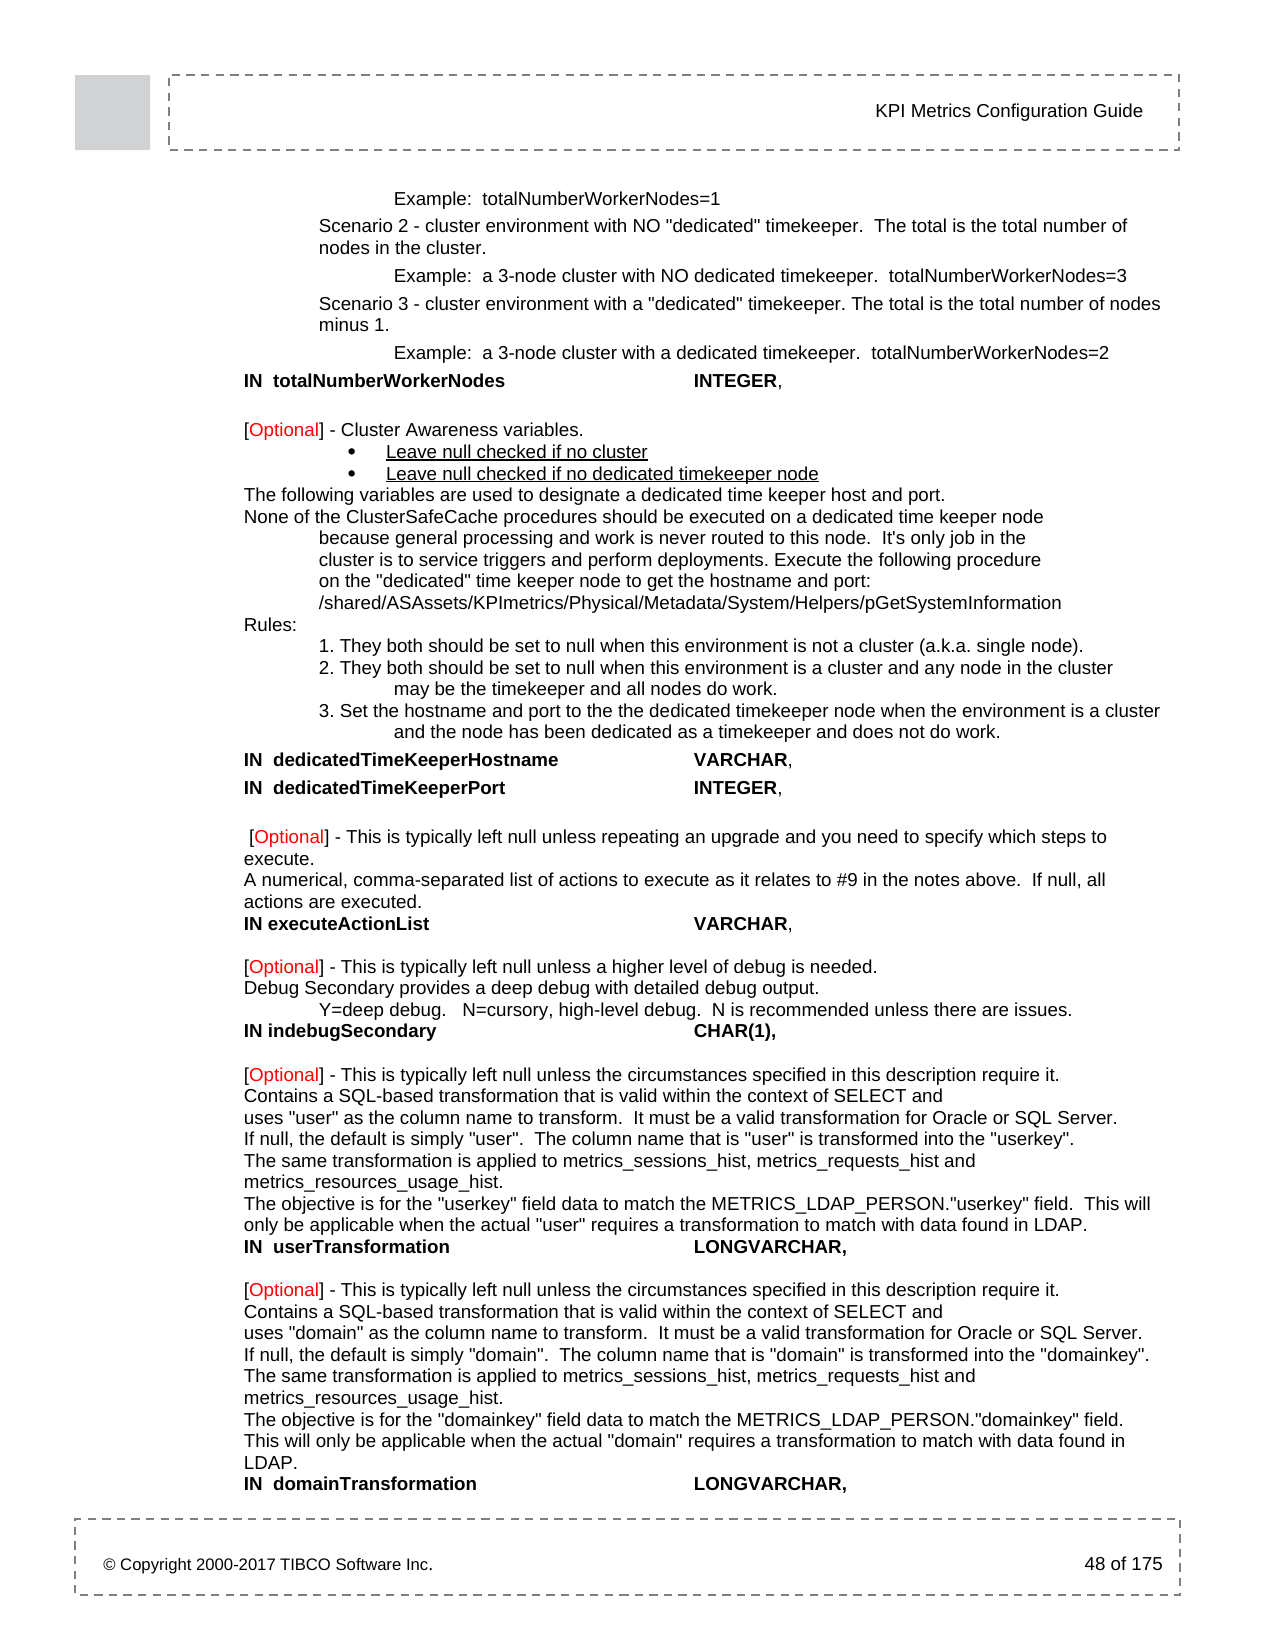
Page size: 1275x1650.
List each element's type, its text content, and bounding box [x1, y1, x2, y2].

text Contains a SQL-based transformation that is valid within the context of SELECT and [244, 1301, 1162, 1322]
text 3. Set the hostname and port to the the dedicated timekeeper node when the environment is a cluster [244, 699, 1162, 721]
text on the "dedicated" time keeper node to get the hostname and port: [244, 570, 1162, 592]
text Contains a SQL-based transformation that is valid within the context of SELECT and [244, 1085, 1162, 1106]
text [Optional] - Cluster Awareness variables. [244, 419, 1162, 441]
text The objective is for the "domainkey" field data to match the METRICS_LDAP_PERSON."domainkey" field. This will only be applicable when the actual "domain" requires a transformation to match with data found in LDAP. [244, 1408, 1162, 1473]
text Debug Secondary provides a deep debug with detailed debug output. [244, 977, 1162, 999]
text uses "domain" as the column name to transform. It must be a valid transformation for Oracle or SQL Server. [244, 1322, 1162, 1344]
text If null, the default is simply "user". The column name that is "user" is transformed into the "userkey". [244, 1128, 1162, 1149]
text 2. They both should be set to null when this environment is a cluster and any node in the cluster [244, 656, 1162, 678]
text IN dedicatedTimeKeeperPort INTEGER, [244, 777, 1162, 798]
text 1. They both should be set to null when this environment is not a cluster (a.k.a. single node). [244, 635, 1162, 656]
text IN indebugSecondary CHAR(1), [244, 1020, 1162, 1042]
text Example: a 3-node cluster with NO dedicated timekeeper. totalNumberWorkerNodes=3 [394, 265, 1162, 286]
list Leave null checked if no cluster [348, 441, 1162, 462]
text [Optional] - This is typically left null unless repeating an upgrade and you need to specify which steps to execute. [244, 826, 1162, 869]
text because general processing and work is never routed to this node. It's only job in the [244, 527, 1162, 549]
text The following variables are used to designate a dedicated time keeper host and port. [244, 484, 1162, 506]
text Example: a 3-node cluster with a dedicated timekeeper. totalNumberWorkerNodes=2 [394, 342, 1162, 363]
text Scenario 3 - cluster environment with a "dedicated" timekeeper. The total is the total number of nodes minus 1. [319, 292, 1162, 336]
text Scenario 2 - cluster environment with NO "dedicated" timekeeper. The total is the total number of nodes in the cluster. [319, 215, 1162, 258]
text The same transformation is applied to metrics_sessions_hist, metrics_requests_hist and metrics_resources_usage_hist. [244, 1149, 1162, 1193]
text [Optional] - This is typically left null unless the circumstances specified in this description require it. [244, 1063, 1162, 1085]
text The same transformation is applied to metrics_sessions_hist, metrics_requests_hist and metrics_resources_usage_hist. [244, 1365, 1162, 1408]
text A numerical, comma-separated list of actions to execute as it relates to #9 in the notes above. If null, all actions are executed. [244, 869, 1162, 912]
text Example: totalNumberWorkerNodes=1 [394, 187, 1162, 209]
text may be the timekeeper and all nodes do work. [244, 678, 1162, 699]
text None of the ClusterSafeCache procedures should be executed on a dedicated time keeper node [244, 506, 1162, 527]
text uses "user" as the column name to transform. It must be a valid transformation for Oracle or SQL Server. [244, 1106, 1162, 1128]
text IN totalNumberWorkerNodes INTEGER, [244, 370, 1162, 391]
text IN dedicatedTimeKeeperHostname VARCHAR, [244, 749, 1162, 771]
text /shared/ASAssets/KPImetrics/Physical/Metadata/System/Helpers/pGetSystemInformation [244, 592, 1162, 613]
text [Optional] - This is typically left null unless a higher level of debug is needed. [244, 956, 1162, 977]
text [Optional] - This is typically left null unless the circumstances specified in this description require it. [244, 1279, 1162, 1301]
text and the node has been dedicated as a timekeeper and does not do work. [244, 721, 1162, 743]
text The objective is for the "userkey" field data to match the METRICS_LDAP_PERSON."userkey" field. This will only be applicable when the actual "user" requires a transformation to match with data found in LDAP. [244, 1193, 1162, 1236]
text IN domainTransformation LONGVARCHAR, [244, 1473, 1162, 1494]
text IN userTransformation LONGVARCHAR, [244, 1236, 1162, 1257]
text Y=deep debug. N=cursory, high-level debug. N is recommended unless there are issues. [244, 999, 1162, 1020]
text If null, the default is simply "domain". The column name that is "domain" is transformed into the "domainkey". [244, 1344, 1162, 1365]
text Rules: [244, 613, 1162, 635]
list Leave null checked if no dedicated timekeeper node [348, 462, 1162, 484]
text cluster is to service triggers and perform deployments. Execute the following procedure [244, 549, 1162, 570]
text IN executeActionList VARCHAR, [244, 912, 1162, 934]
